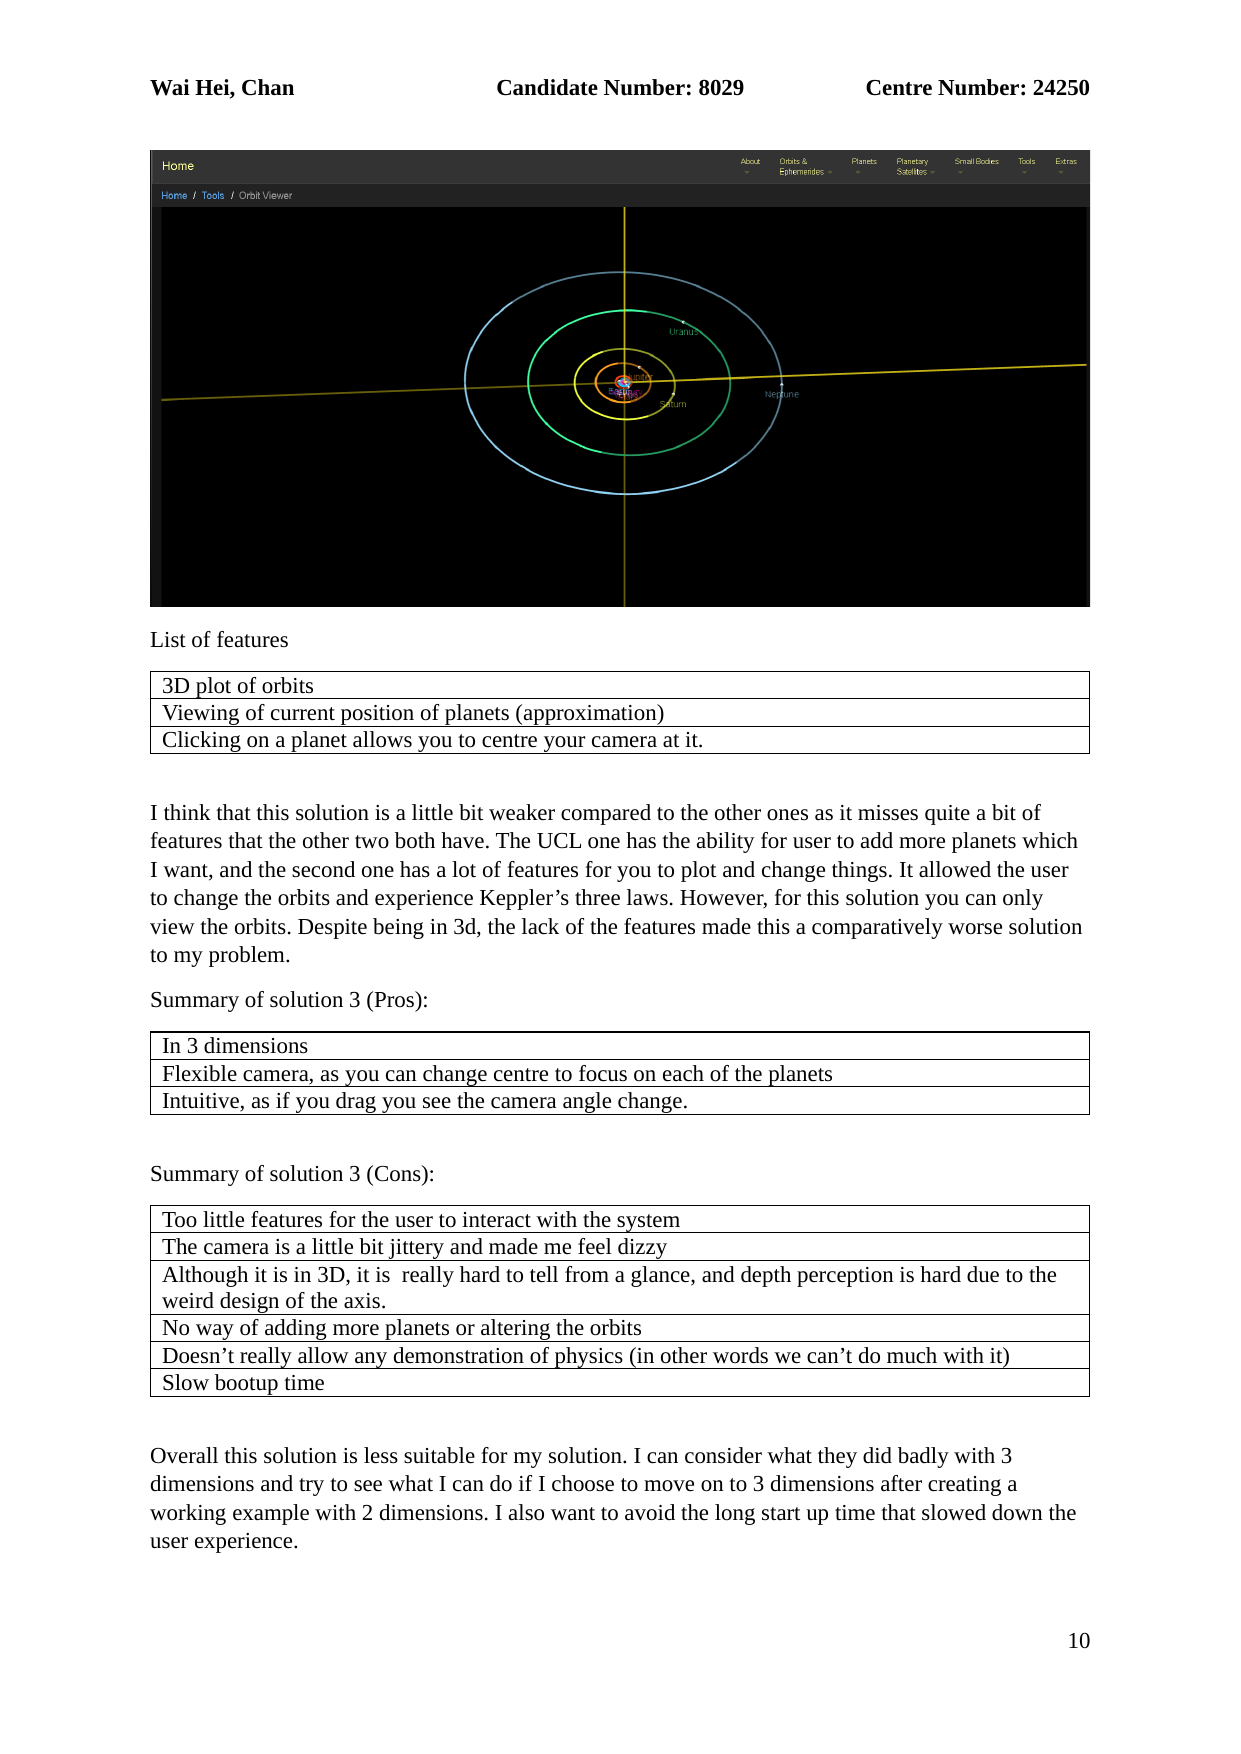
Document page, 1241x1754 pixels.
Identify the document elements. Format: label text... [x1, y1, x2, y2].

table_cell Doesn’t really allow any demonstration of physics (in other words we can’t do much with it) [151, 1342, 1089, 1368]
table_cell Slow bootup time [151, 1369, 1089, 1396]
text Summary of solution 3 (Pros): [150, 986, 1090, 1013]
text List of features [150, 626, 1090, 652]
table_cell The camera is a little bit jittery and made me feel dizzy [151, 1233, 1089, 1260]
text I think that this solution is a little bit weaker compared to the other ones as it misses quite a bit of features that the other two both have. The UCL one has the ability for user to add more planets which I want, and the second one has a lot of features for you to plot and change things. It allowed the user to change the orbits and experience Keppler’s three laws. However, for this solution you can only view the orbits. Despite being in 3d, the lack of the features made this a comparatively worse solution to my problem. [150, 799, 1090, 968]
table_header 3D plot of orbits [151, 672, 1089, 698]
table_cell Viewing of current position of planets (approximation) [151, 699, 1089, 726]
table_cell Clicking on a planet allows you to centre your camera at it. [151, 727, 1089, 753]
picture [150, 150, 1091, 607]
text Overall this solution is less suitable for my solution. I can consider what they did badly with 3 dimensions and try to see what I can do if I choose to move on to 3 dimensions after creating a working example with 2 dimensions. I also want to avoid the long start up time that slowed down the user experience. [150, 1442, 1090, 1553]
table_cell Although it is in 3D, it is really hard to tell from a glance, and depth perception is hard due to the weird design of the axis. [151, 1261, 1089, 1313]
table_cell Flexible camera, as you can change centre to focus on each of the planets [151, 1060, 1089, 1086]
text Summary of solution 3 (Cons): [150, 1160, 1090, 1186]
table_header Too little features for the user to interact with the system [151, 1206, 1089, 1232]
table_header In 3 dimensions [151, 1033, 1089, 1059]
table_cell Intuitive, as if you drag you see the camera angle change. [151, 1087, 1089, 1114]
table_cell No way of adding more planets or altering the orbits [151, 1315, 1089, 1341]
